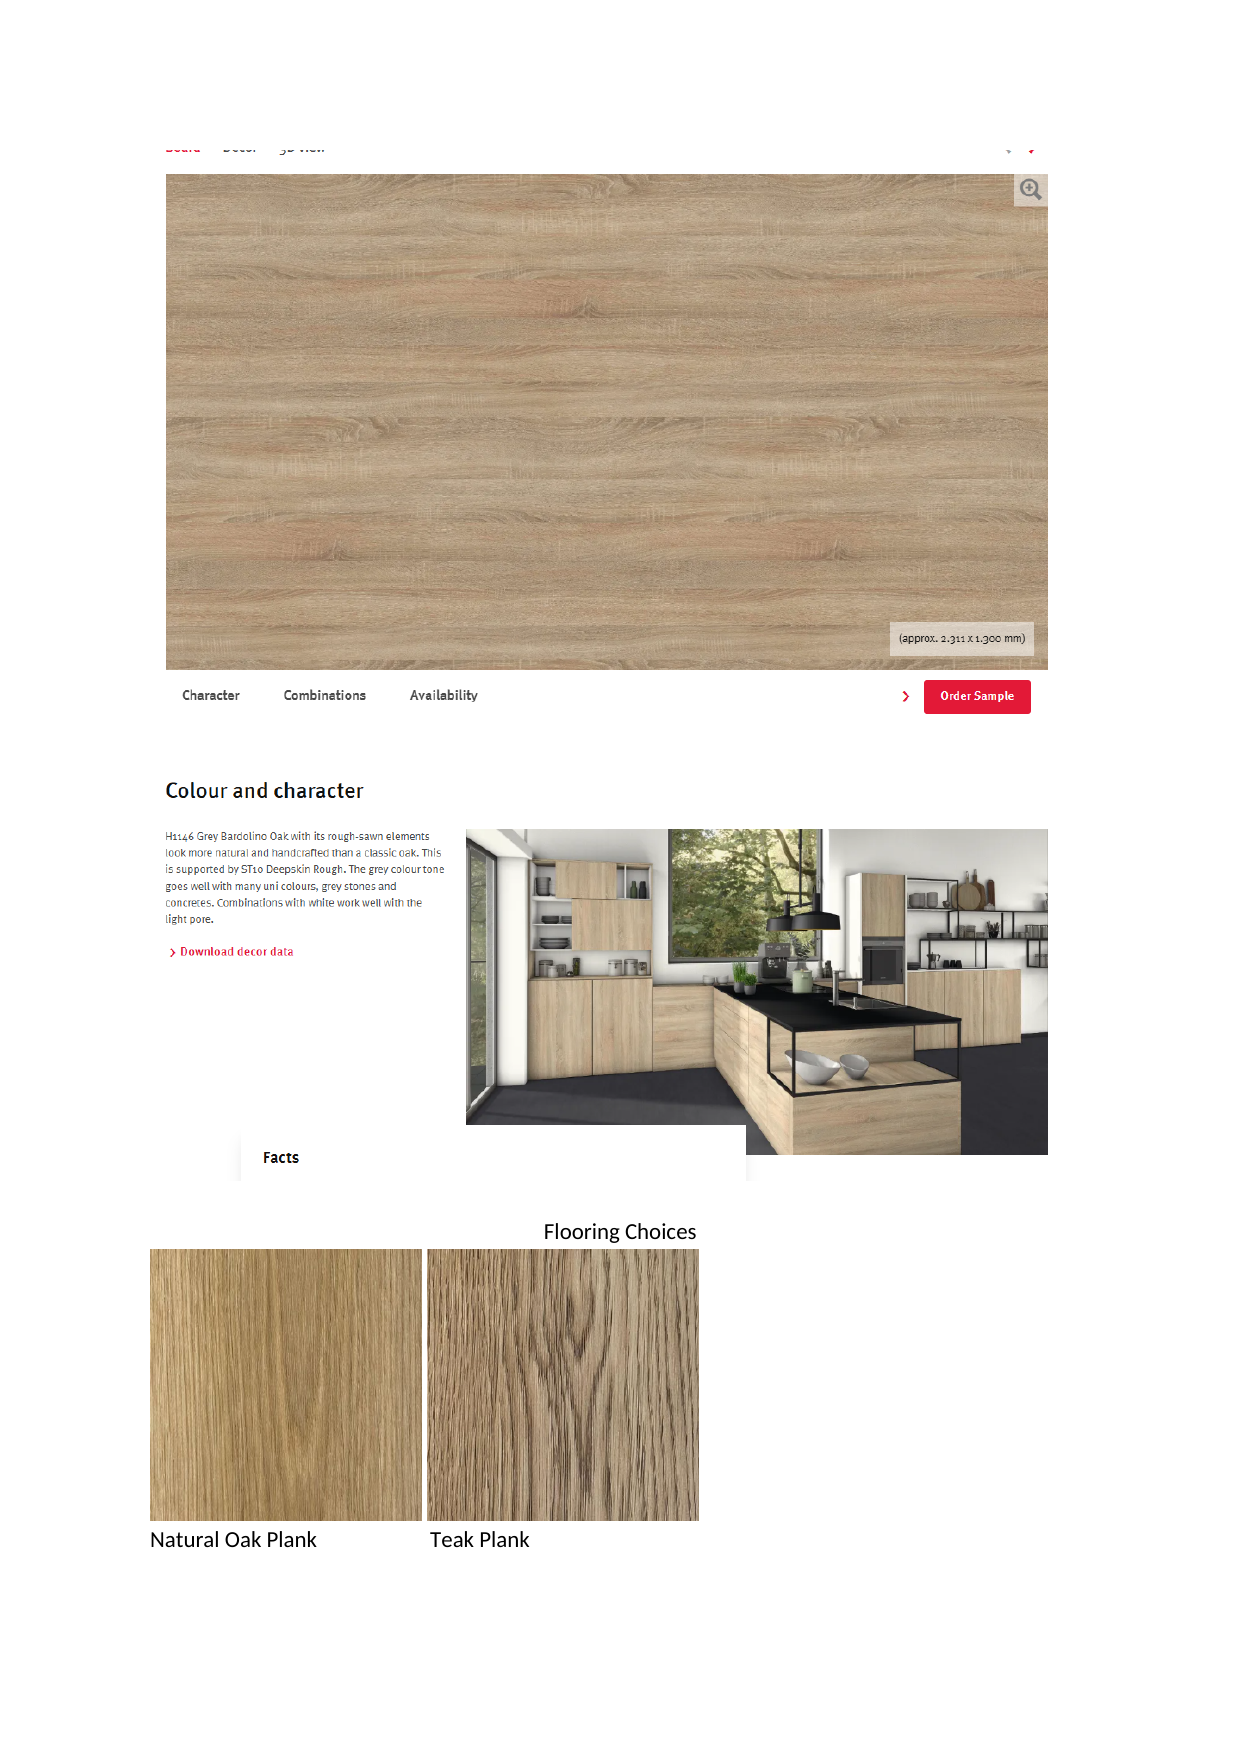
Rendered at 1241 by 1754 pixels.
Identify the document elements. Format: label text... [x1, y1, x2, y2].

text Flooring Choices [150, 1217, 1090, 1245]
text Natural Oak Plank Teak Plank [150, 1525, 1090, 1553]
picture [150, 150, 1083, 1181]
picture [427, 1249, 699, 1521]
picture [150, 1249, 422, 1521]
